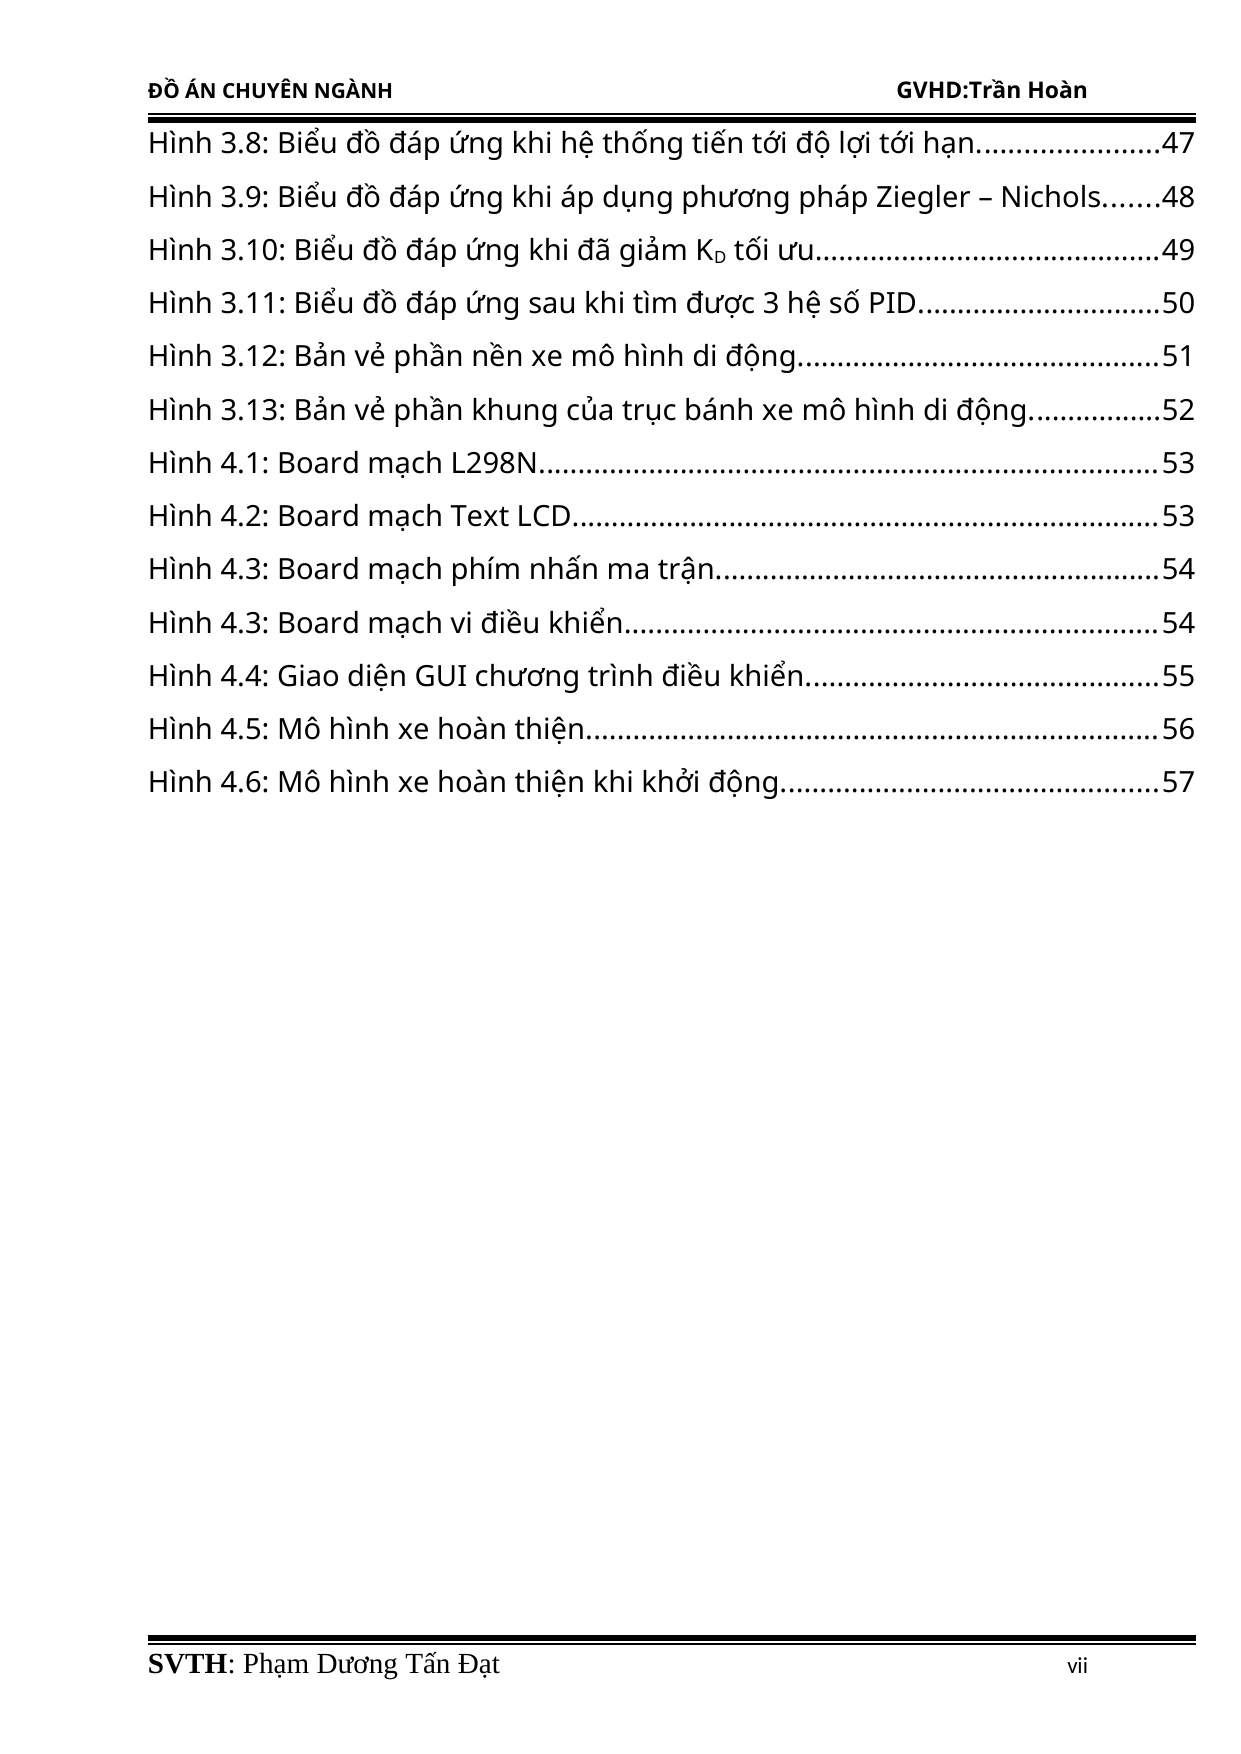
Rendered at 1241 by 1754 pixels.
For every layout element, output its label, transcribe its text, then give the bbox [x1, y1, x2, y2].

text Hình 4.3: Board mạch phím nhấn ma trận. 54 [148, 549, 1196, 588]
text Hình 3.12: Bản vẻ phần nền xe mô hình di động. 51 [148, 336, 1196, 375]
text Hình 4.3: Board mạch vi điều khiển 54 [148, 602, 1196, 642]
text Hình 4.4: Giao diện GUI chương trình điều khiển. 55 [148, 655, 1196, 695]
text Hình 4.5: Mô hình xe hoàn thiện. 56 [148, 708, 1196, 748]
text Hình 4.6: Mô hình xe hoàn thiện khi khởi động. 57 [148, 762, 1196, 801]
text Hình 3.10: Biểu đồ đáp ứng khi đã giảm KD tối ưu. 49 [148, 229, 1196, 269]
text Hình 3.9: Biểu đồ đáp ứng khi áp dụng phương pháp Ziegler – Nichols. 48 [148, 176, 1196, 216]
text Hình 3.13: Bản vẻ phần khung của trục bánh xe mô hình di động. 52 [148, 389, 1196, 429]
text Hình 4.1: Board mạch L298N. 53 [148, 442, 1196, 482]
text Hình 3.11: Biểu đồ đáp ứng sau khi tìm được 3 hệ số PID. 50 [148, 282, 1196, 322]
text Hình 4.2: Board mạch Text LCD. 53 [148, 495, 1196, 535]
text Hình 3.8: Biểu đồ đáp ứng khi hệ thống tiến tới độ lợi tới hạn. 47 [148, 123, 1196, 162]
